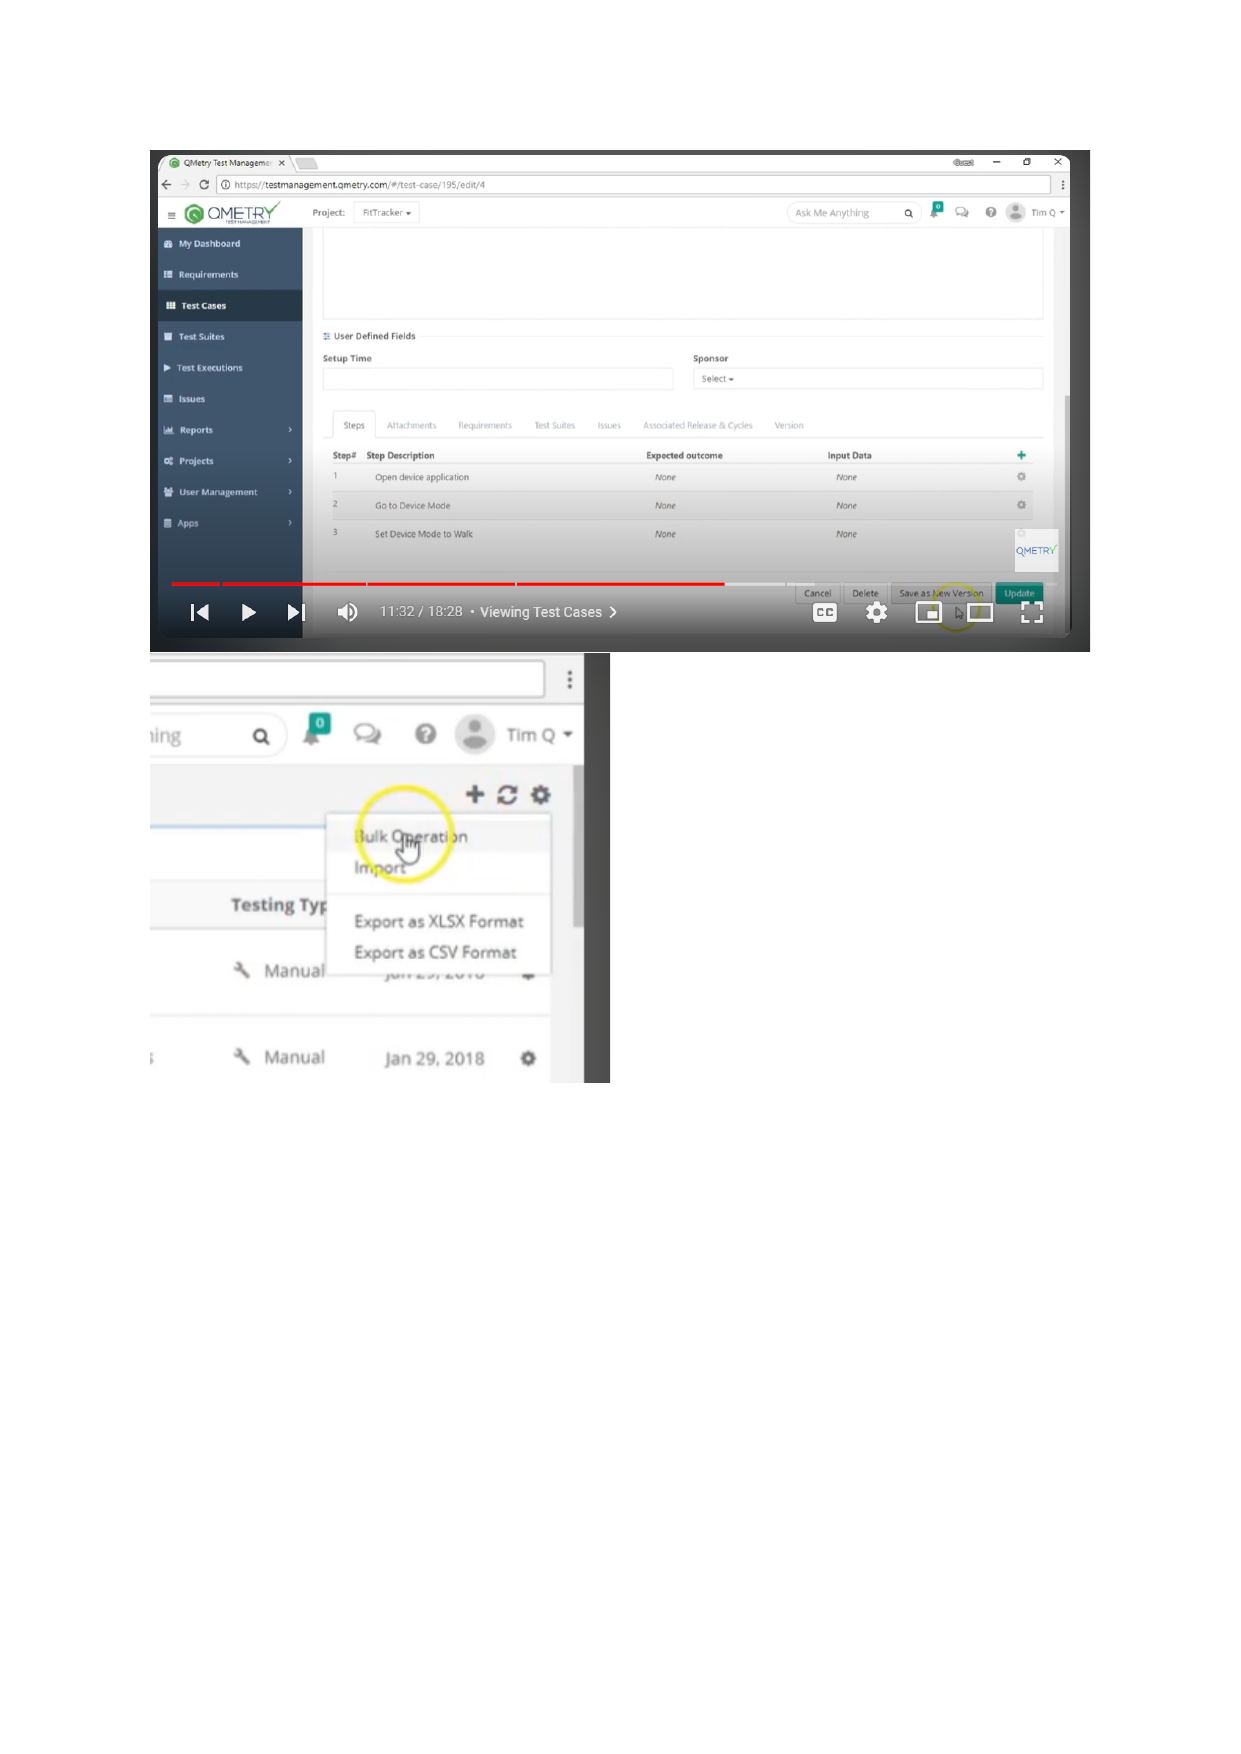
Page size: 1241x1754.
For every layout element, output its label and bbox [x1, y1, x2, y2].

picture [150, 150, 1091, 652]
picture [150, 653, 611, 1083]
